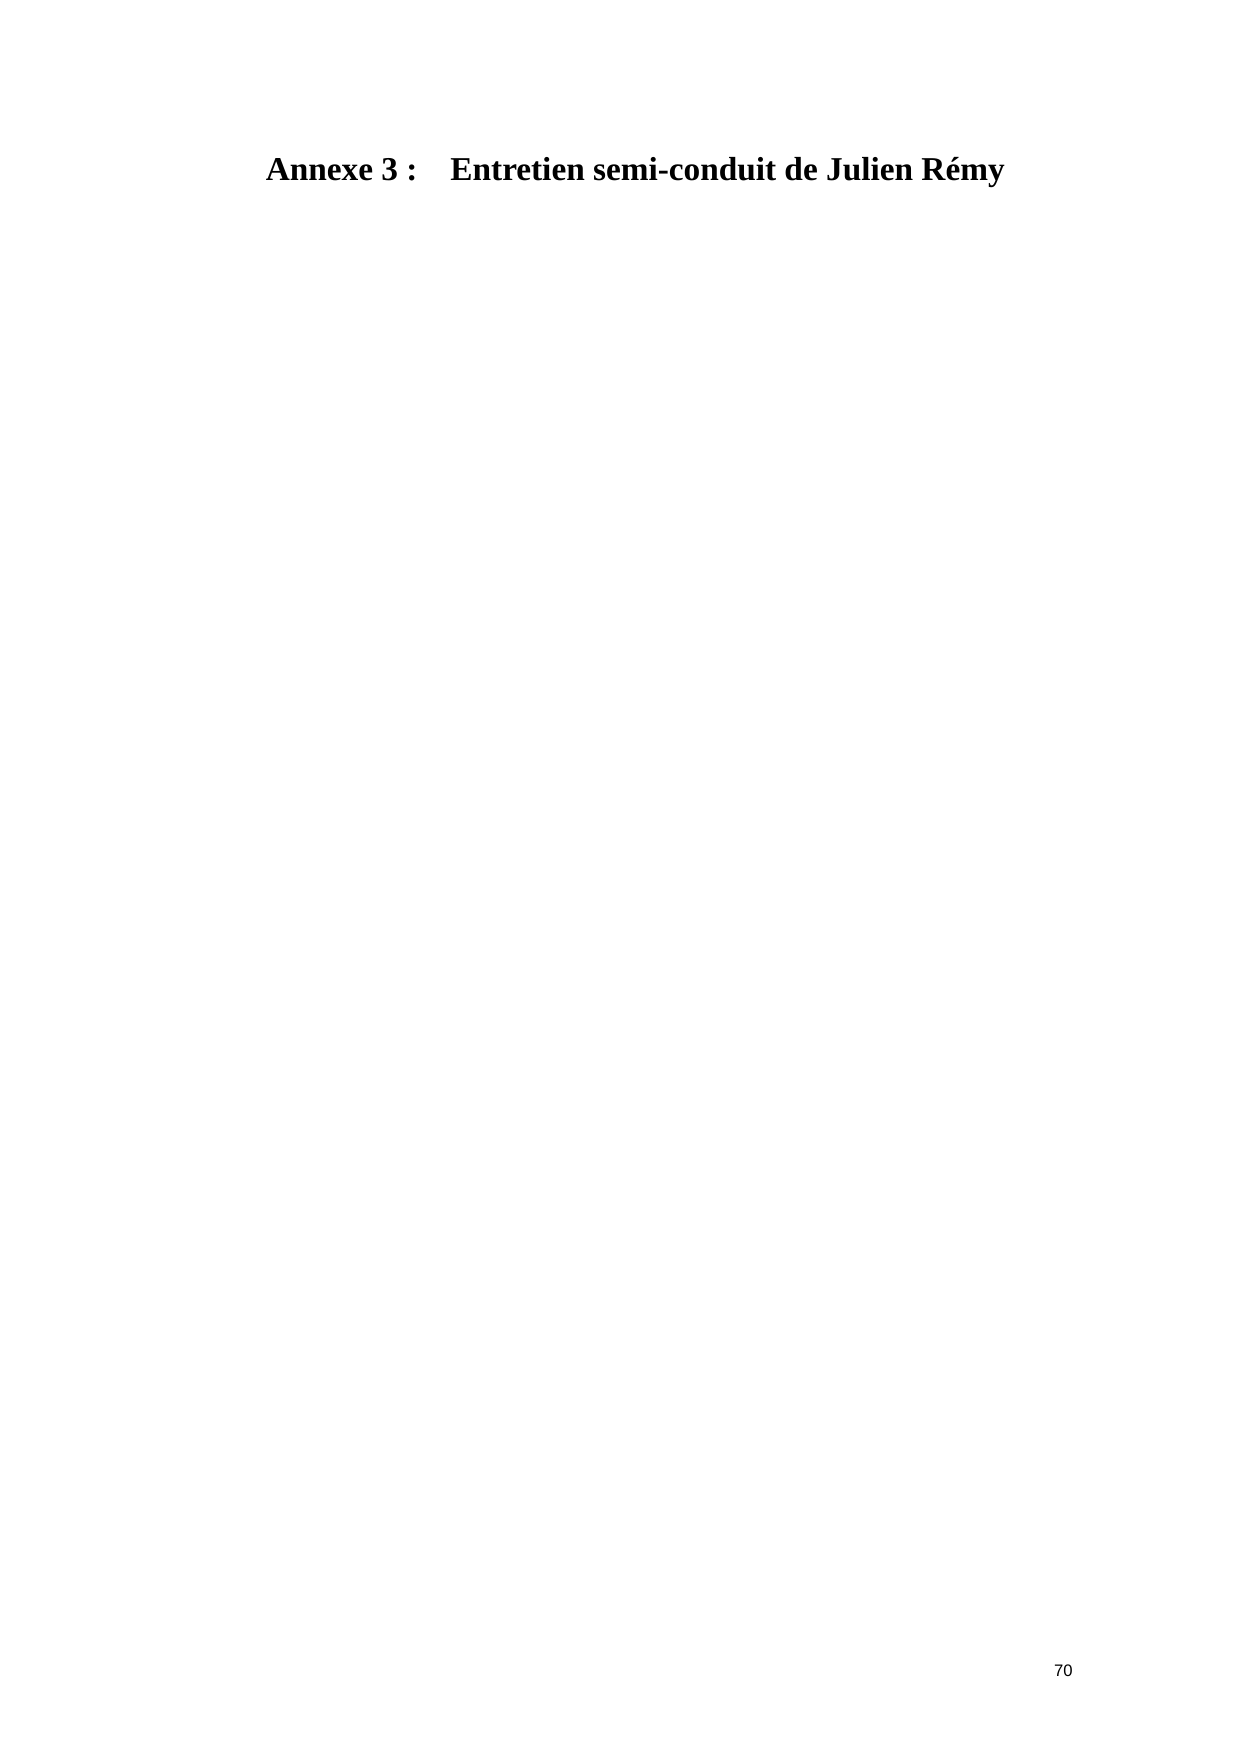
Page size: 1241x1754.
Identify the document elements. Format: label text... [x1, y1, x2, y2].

text Entretien semi-conduit de Julien Rémy [177, 149, 1122, 188]
